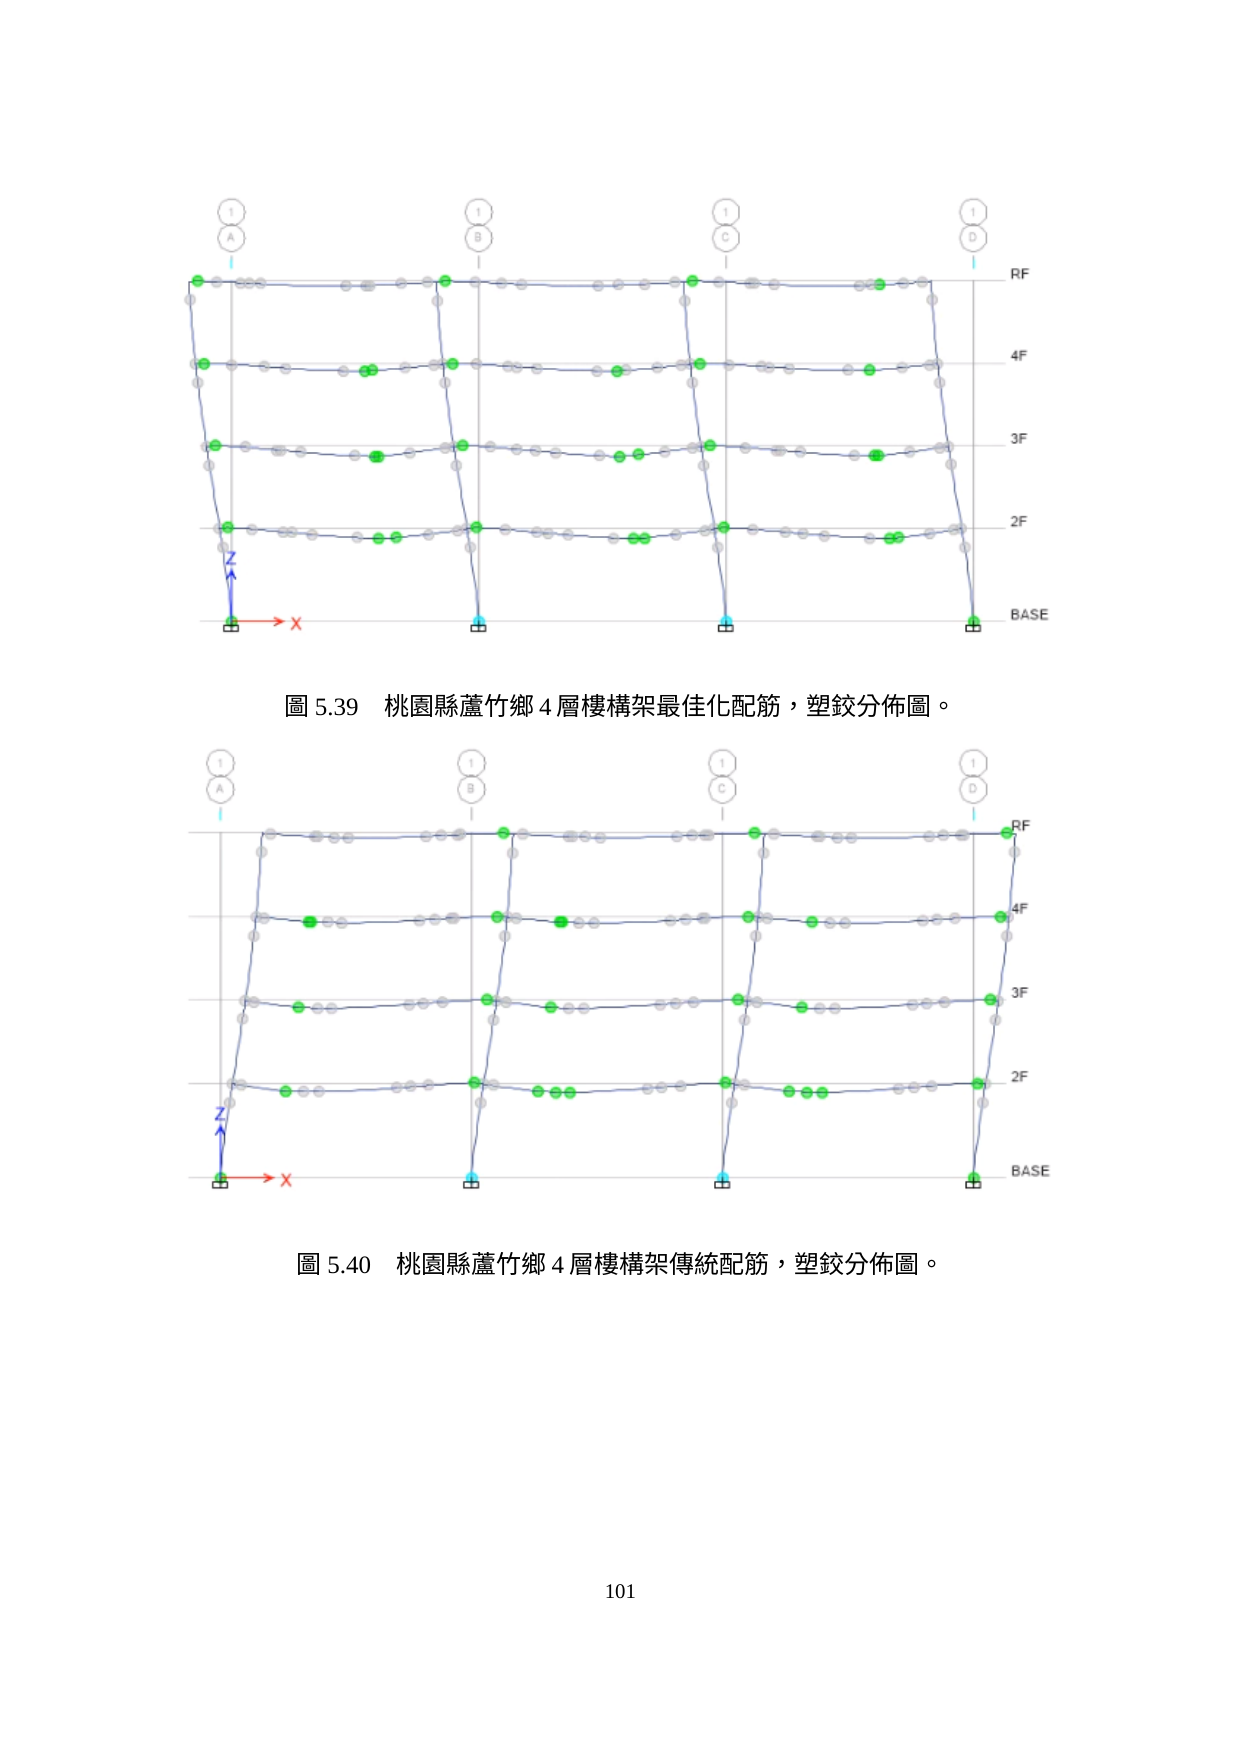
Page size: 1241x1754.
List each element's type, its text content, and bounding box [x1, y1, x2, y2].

picture [177, 741, 1063, 1202]
picture [177, 184, 1063, 651]
